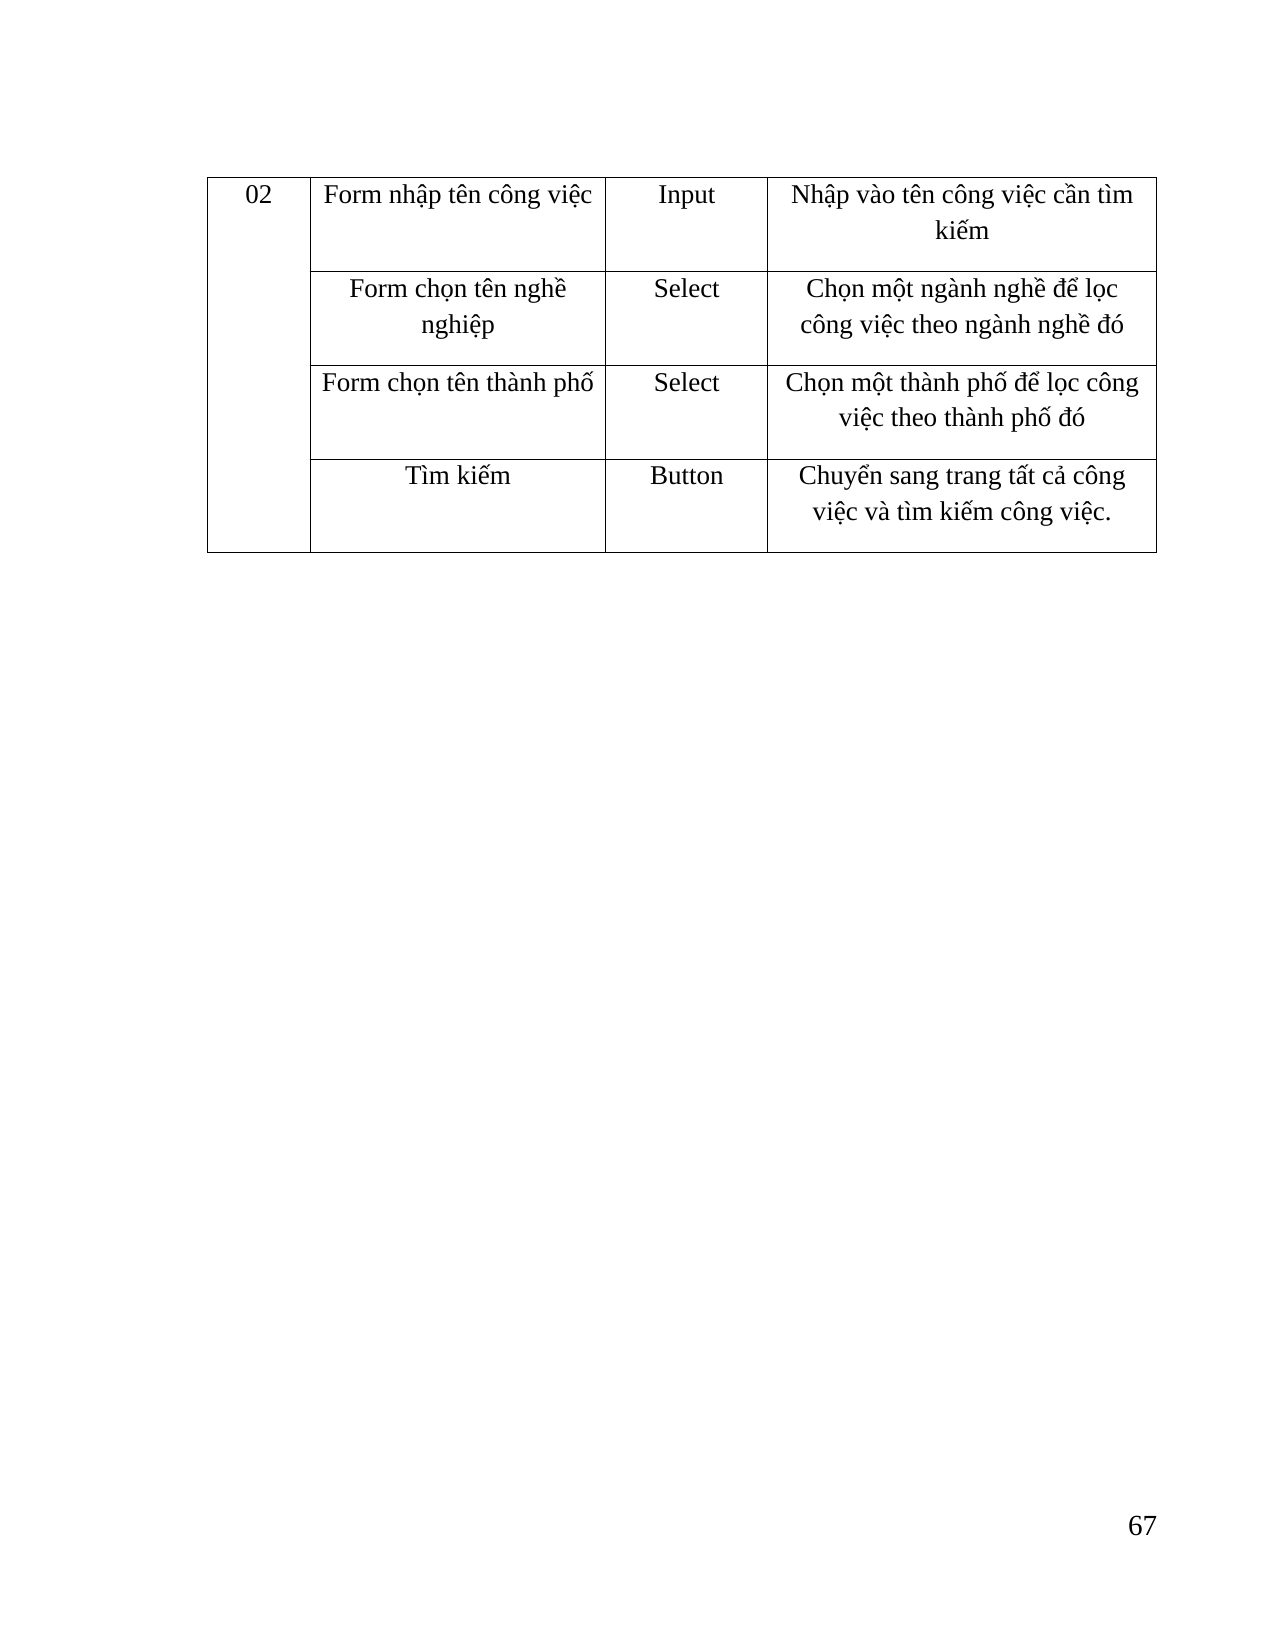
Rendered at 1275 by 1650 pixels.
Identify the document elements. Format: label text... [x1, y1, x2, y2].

table_cell Chọn một thành phố để lọc công việc theo thành phố đó [768, 366, 1156, 458]
table_cell Form nhập tên công việc [311, 178, 605, 271]
table_cell Select [606, 366, 767, 458]
table_cell Select [606, 272, 767, 365]
table_cell Input [606, 178, 767, 271]
table_cell Nhập vào tên công việc cần tìm kiếm [768, 178, 1156, 271]
table_cell 02 [208, 178, 310, 552]
table_cell Button [606, 460, 767, 552]
table_cell Chuyển sang trang tất cả công việc và tìm kiếm công việc. [768, 460, 1156, 552]
table_cell Form chọn tên nghề nghiệp [311, 272, 605, 365]
table_cell Chọn một ngành nghề để lọc công việc theo ngành nghề đó [768, 272, 1156, 365]
table_cell Tìm kiếm [311, 460, 605, 552]
table_cell Form chọn tên thành phố [311, 366, 605, 458]
